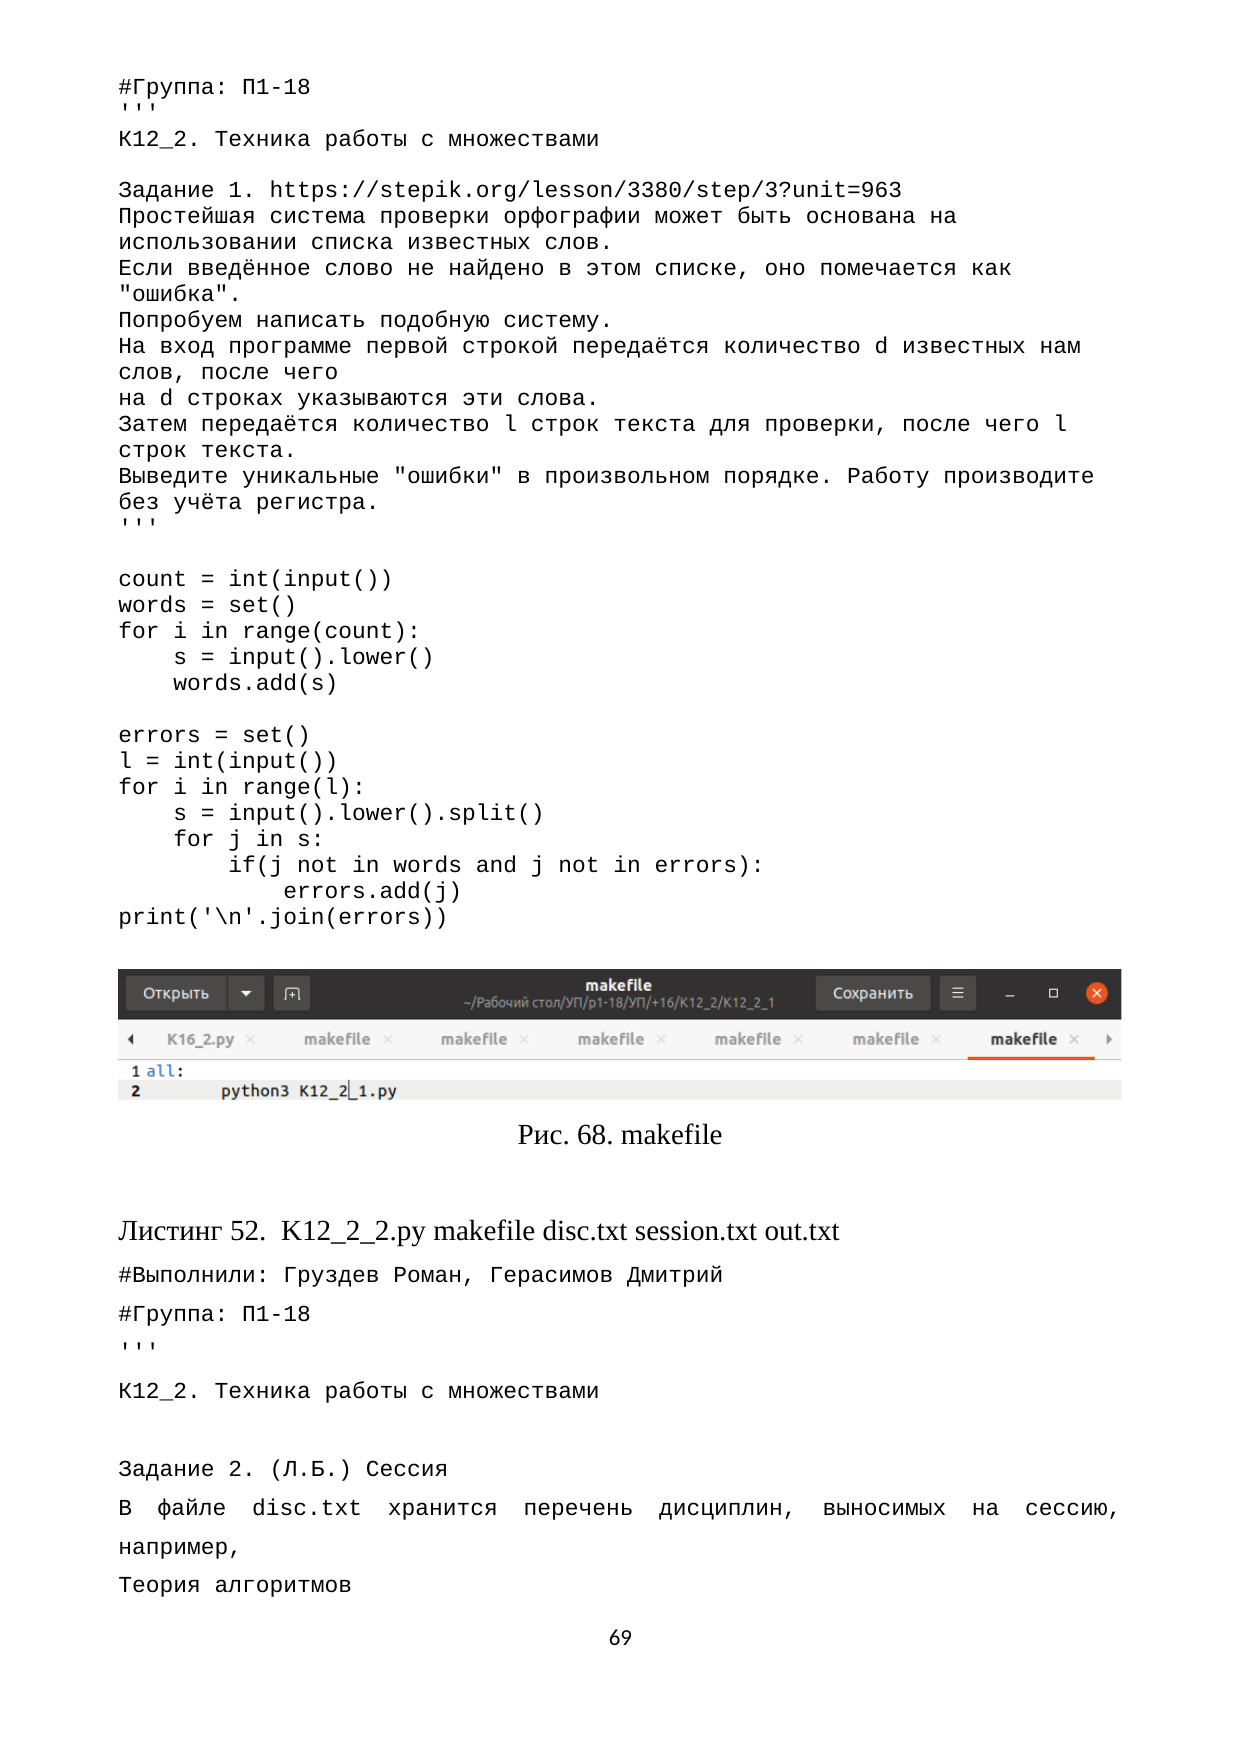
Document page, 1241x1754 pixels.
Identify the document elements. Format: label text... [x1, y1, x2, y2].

text l = int(input()) [118, 749, 1122, 775]
text К12_2. Техника работы с множествами [118, 1379, 1122, 1406]
text #Группа: П1-18 [118, 75, 1122, 101]
text Рис. 68. makefile [118, 1117, 1122, 1151]
text ''' [118, 516, 1122, 542]
text for i in range(l): [118, 775, 1122, 801]
text for j in s: [118, 827, 1122, 853]
text errors = set() [118, 723, 1122, 749]
text на d строках указываются эти слова. [118, 386, 1122, 412]
text errors.add(j) [118, 879, 1122, 905]
text ''' [118, 1341, 1122, 1367]
text #Выполнили: Груздев Роман, Герасимов Дмитрий [118, 1263, 1122, 1289]
text ''' [118, 101, 1122, 127]
text Затем передаётся количество l строк текста для проверки, после чего l строк текста. [118, 412, 1122, 464]
text s = input().lower().split() [118, 801, 1122, 827]
text Попробуем написать подобную систему. [118, 308, 1122, 334]
text Задание 1. https://stepik.org/lesson/3380/step/3?unit=963 [118, 179, 1122, 205]
text Если введённое слово не найдено в этом списке, оно помечается как "ошибка". [118, 257, 1122, 308]
picture [118, 969, 1122, 1103]
text count = int(input()) [118, 568, 1122, 594]
text На вход программе первой строкой передаётся количество d известных нам слов, после чего [118, 334, 1122, 386]
text К12_2. Техника работы с множествами [118, 127, 1122, 153]
text words = set() [118, 594, 1122, 620]
text for i in range(count): [118, 620, 1122, 646]
text words.add(s) [118, 672, 1122, 697]
text Задание 2. (Л.Б.) Сессия [118, 1457, 1122, 1483]
text if(j not in words and j not in errors): [118, 853, 1122, 879]
text Теория алгоритмов [118, 1574, 1122, 1600]
text Простейшая система проверки орфографии может быть основана на использовании списка известных слов. [118, 205, 1122, 257]
text Листинг 52. K12_2_2.py makefile disc.txt session.txt out.txt [118, 1213, 1122, 1246]
text s = input().lower() [118, 646, 1122, 672]
text print('\n'.join(errors)) [118, 905, 1122, 931]
text В файле disc.txt хранится перечень дисциплин, выносимых на сессию, например, [118, 1496, 1122, 1561]
text Выведите уникальные "ошибки" в произвольном порядке. Работу производите без учёта регистра. [118, 464, 1122, 516]
text #Группа: П1-18 [118, 1302, 1122, 1328]
